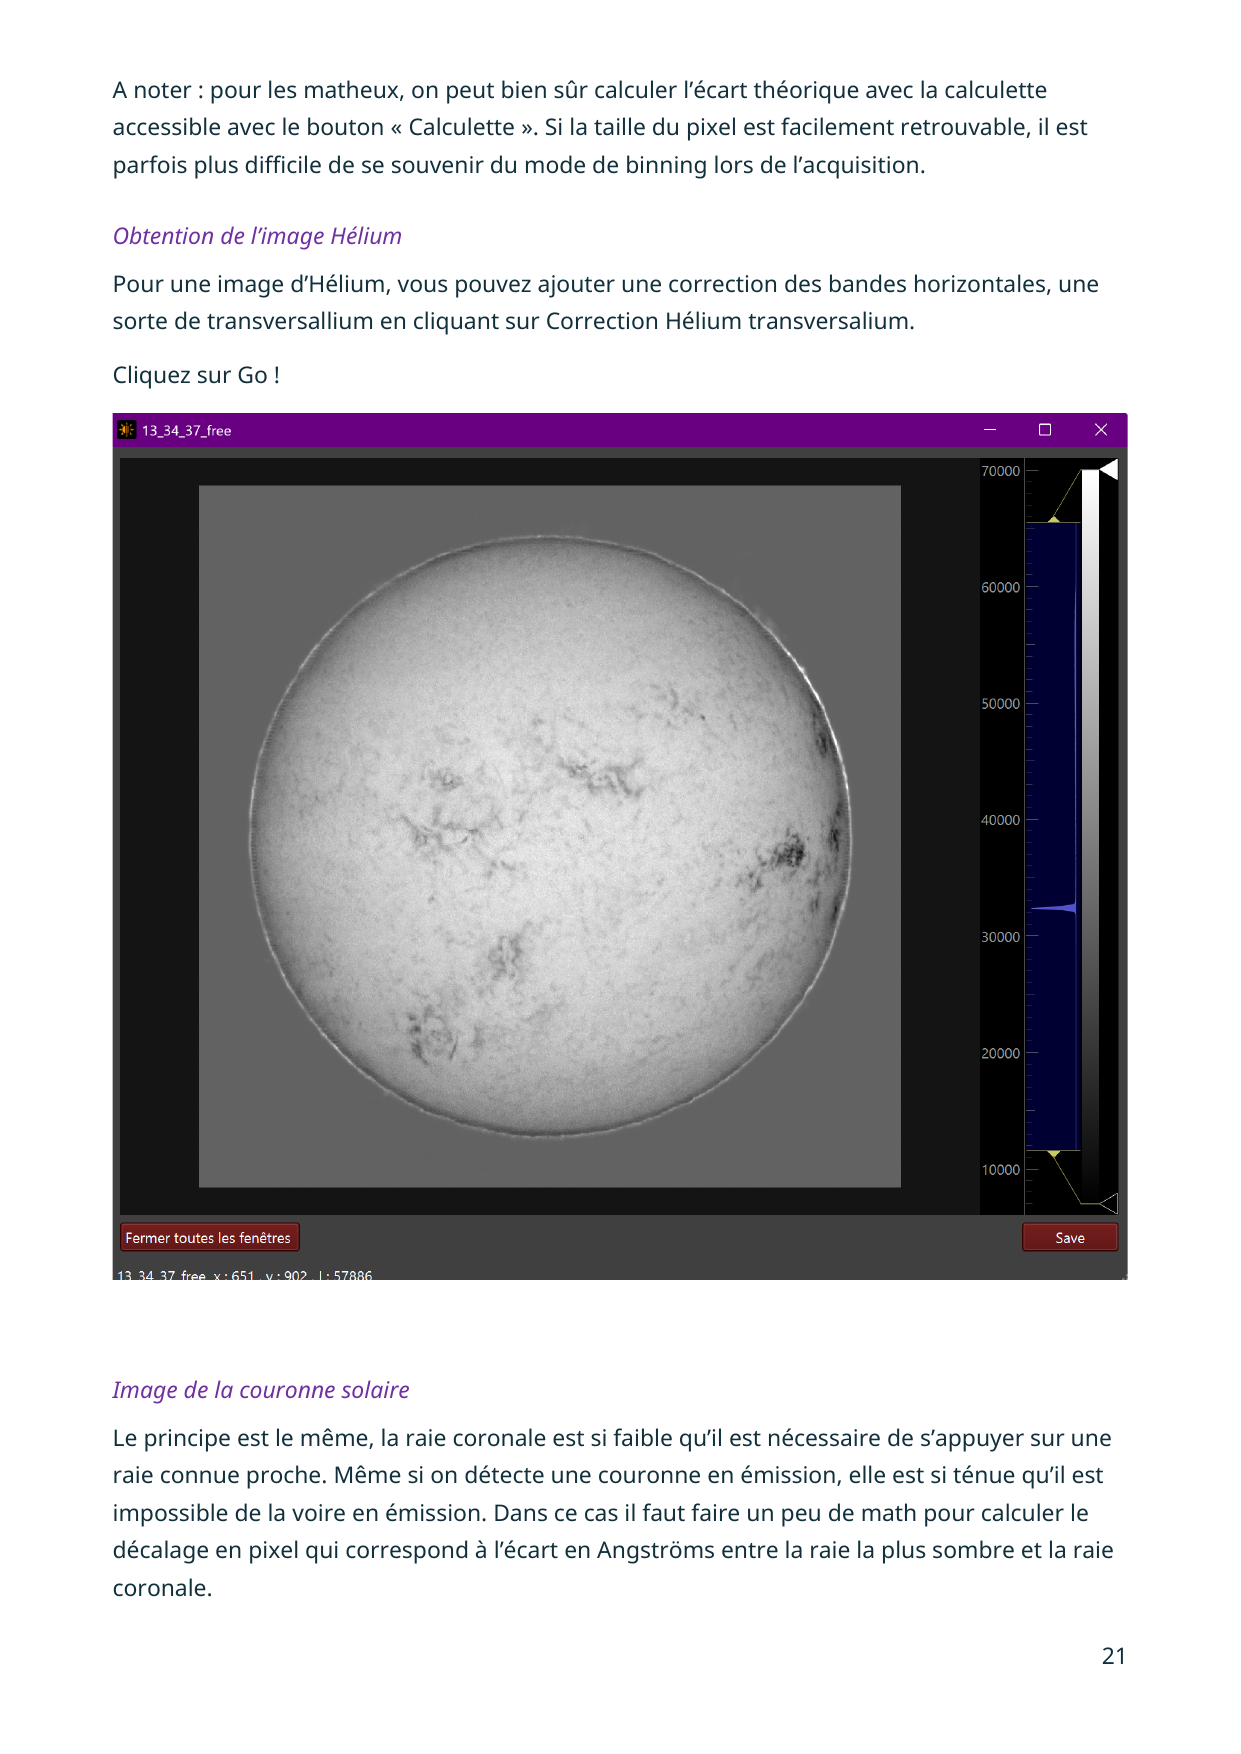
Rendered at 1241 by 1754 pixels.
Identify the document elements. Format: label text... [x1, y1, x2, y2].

text Le principe est le même, la raie coronale est si faible qu’il est nécessaire de s’appuyer sur une raie connue proche. Même si on détecte une couronne en émission, elle est si ténue qu’il est impossible de la voire en émission. Dans ce cas il faut faire un peu de math pour calculer le décalage en pixel qui correspond à l’écart en Angströms entre la raie la plus sombre et la raie coronale. [112, 1422, 1128, 1603]
text Pour une image d’Hélium, vous pouvez ajouter une correction des bandes horizontales, une sorte de transversallium en cliquant sur Correction Hélium transversalium. [112, 268, 1128, 336]
picture [112, 413, 1128, 1280]
text Cliquez sur Go ! [112, 359, 1128, 391]
subtitle Obtention de l’image Hélium [112, 220, 1128, 251]
text A noter : pour les matheux, on peut bien sûr calculer l’écart théorique avec la calculette accessible avec le bouton « Calculette ». Si la taille du pixel est facilement retrouvable, il est parfois plus difficile de se souvenir du mode de binning lors de l’acquisition. [112, 74, 1128, 180]
subtitle Image de la couronne solaire [112, 1374, 1128, 1405]
